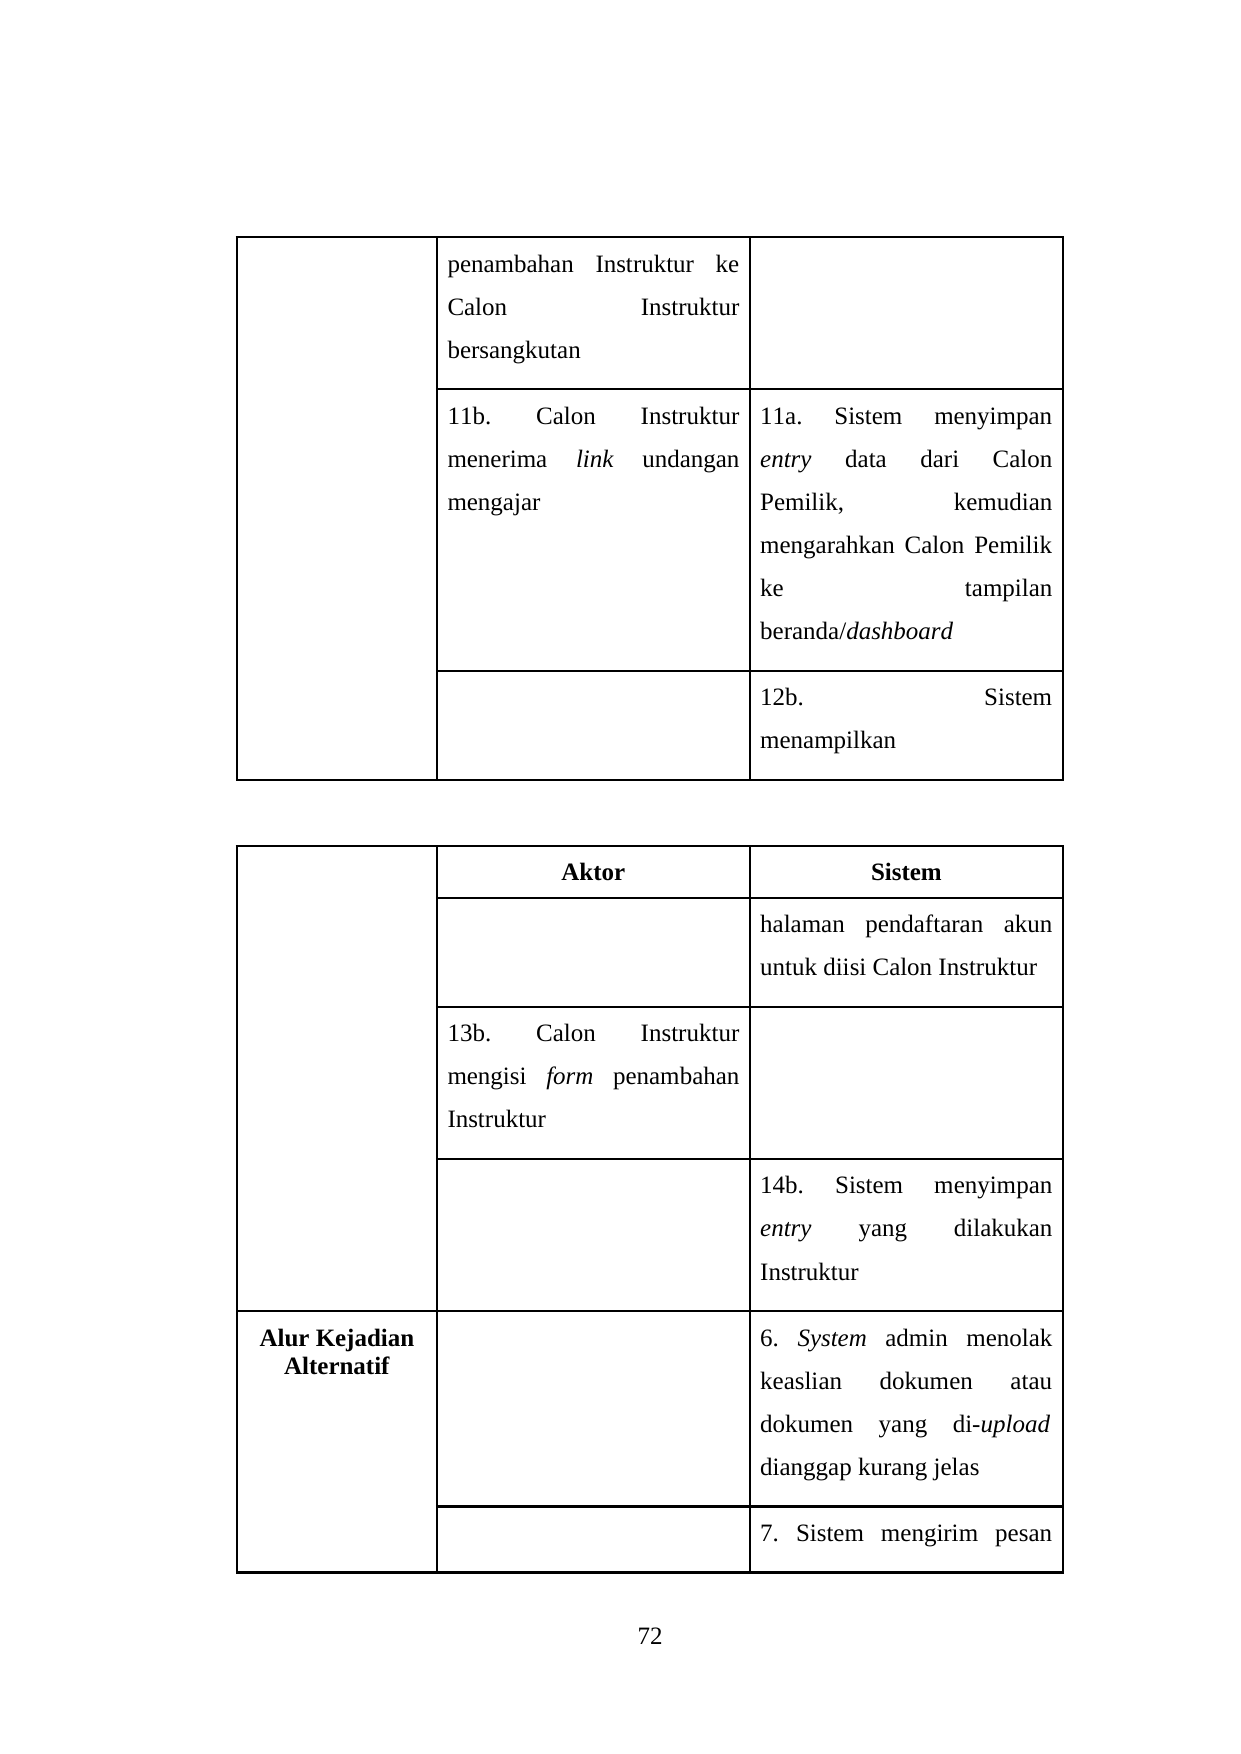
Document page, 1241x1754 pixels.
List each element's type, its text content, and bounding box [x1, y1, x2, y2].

table_cell 14b. Sistem menyimpan entry yang dilakukan Instruktur [751, 1160, 1062, 1310]
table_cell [751, 1508, 1062, 1571]
table_cell [438, 1312, 749, 1505]
table_cell halaman pendaftaran akun untuk diisi Calon Instruktur [751, 899, 1062, 1006]
table_cell [751, 1008, 1062, 1158]
table_cell 6. System admin menolak keaslian dokumen atau dokumen yang di-upload dianggap kurang jelas [751, 1312, 1062, 1505]
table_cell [438, 238, 749, 388]
table_cell 11b. Calon Instruktur menerima link undangan mengajar [438, 390, 749, 670]
table_cell [438, 899, 749, 1006]
table_header Aktor [438, 847, 749, 897]
table_cell [438, 1508, 749, 1571]
table_cell [438, 672, 749, 779]
table_header [238, 847, 436, 1310]
table_cell 11a. Sistem menyimpan entry data dari Calon Pemilik, kemudian mengarahkan Calon Pemilik ke tampilan beranda/dashboard [751, 390, 1062, 670]
table_cell 12b. Sistem menampilkan [751, 672, 1062, 779]
table_header Sistem [751, 847, 1062, 897]
table_cell [438, 1160, 749, 1310]
table_cell Alur Kejadian Alternatif [238, 1312, 436, 1571]
table_cell [751, 238, 1062, 388]
table_cell 13b. Calon Instruktur mengisi form penambahan Instruktur [438, 1008, 749, 1158]
